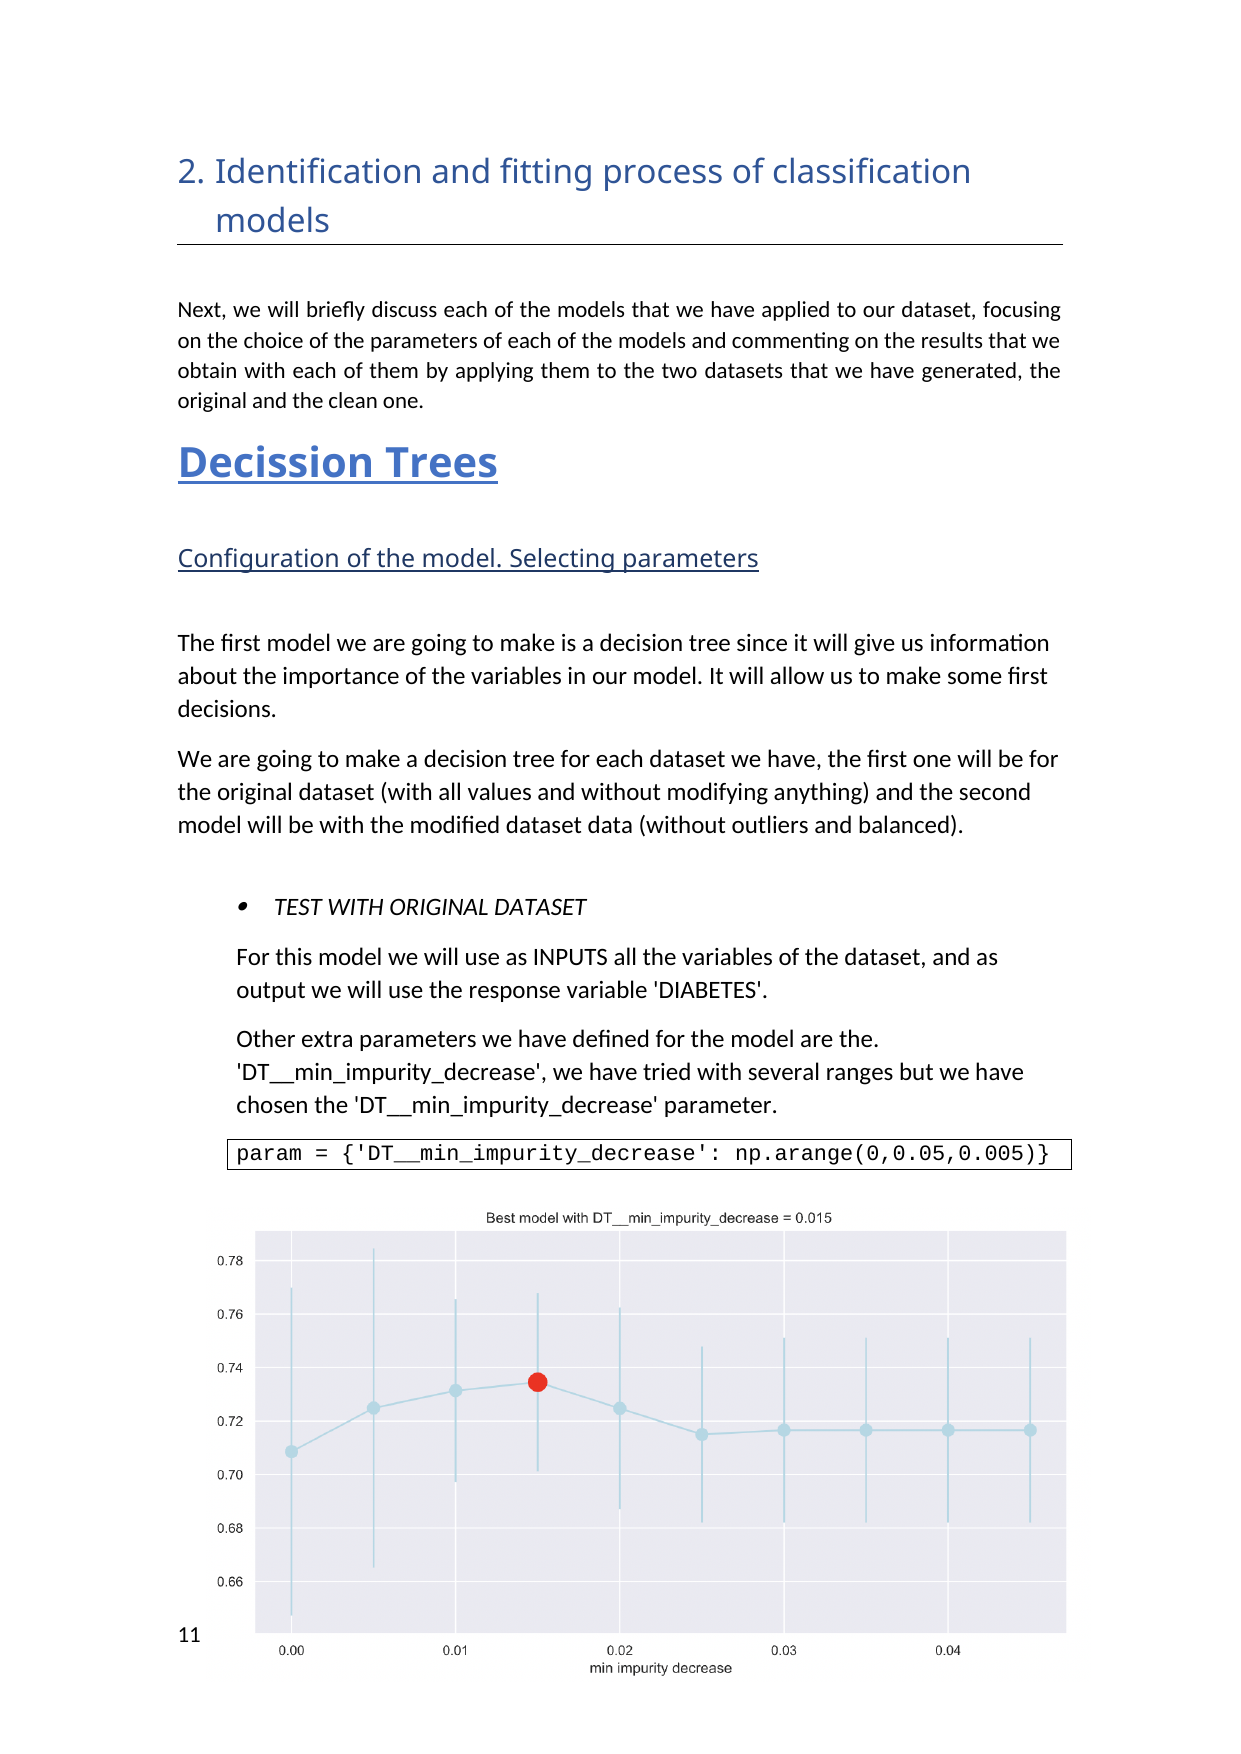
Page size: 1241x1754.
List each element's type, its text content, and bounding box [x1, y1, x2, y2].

subtitle Identification and fitting process of classification models [177, 148, 1063, 244]
text Next, we will briefly discuss each of the models that we have applied to our dataset, focusing on the choice of the parameters of each of the models and commenting on the results that we obtain with each of them by applying them to the two datasets that we have generated, the original and the clean one. [177, 296, 1063, 414]
text Other extra parameters we have defined for the model are the. 'DT__min_impurity_decrease', we have tried with several ranges but we have chosen the 'DT__min_impurity_decrease' parameter. [236, 1023, 1063, 1120]
picture [205, 1207, 1092, 1682]
list TEST WITH ORIGINAL DATASET [236, 891, 1063, 922]
text We are going to make a decision tree for each dataset we have, the first one will be for the original dataset (with all values and without modifying anything) and the second model will be with the modified dataset data (without outliers and balanced). [177, 743, 1063, 839]
text param = {'DT__min_impurity_decrease': np.arange(0,0.05,0.005)} [228, 1140, 1071, 1169]
text The first model we are going to make is a decision tree since it will give us information about the importance of the variables in our model. It will allow us to make some first decisions. [177, 627, 1063, 724]
text For this model we will use as INPUTS all the variables of the dataset, and as output we will use the response variable 'DIABETES'. [236, 941, 1063, 1004]
subtitle Decission Trees [177, 433, 1063, 490]
subtitle Configuration of the model. Selecting parameters [177, 541, 1063, 575]
